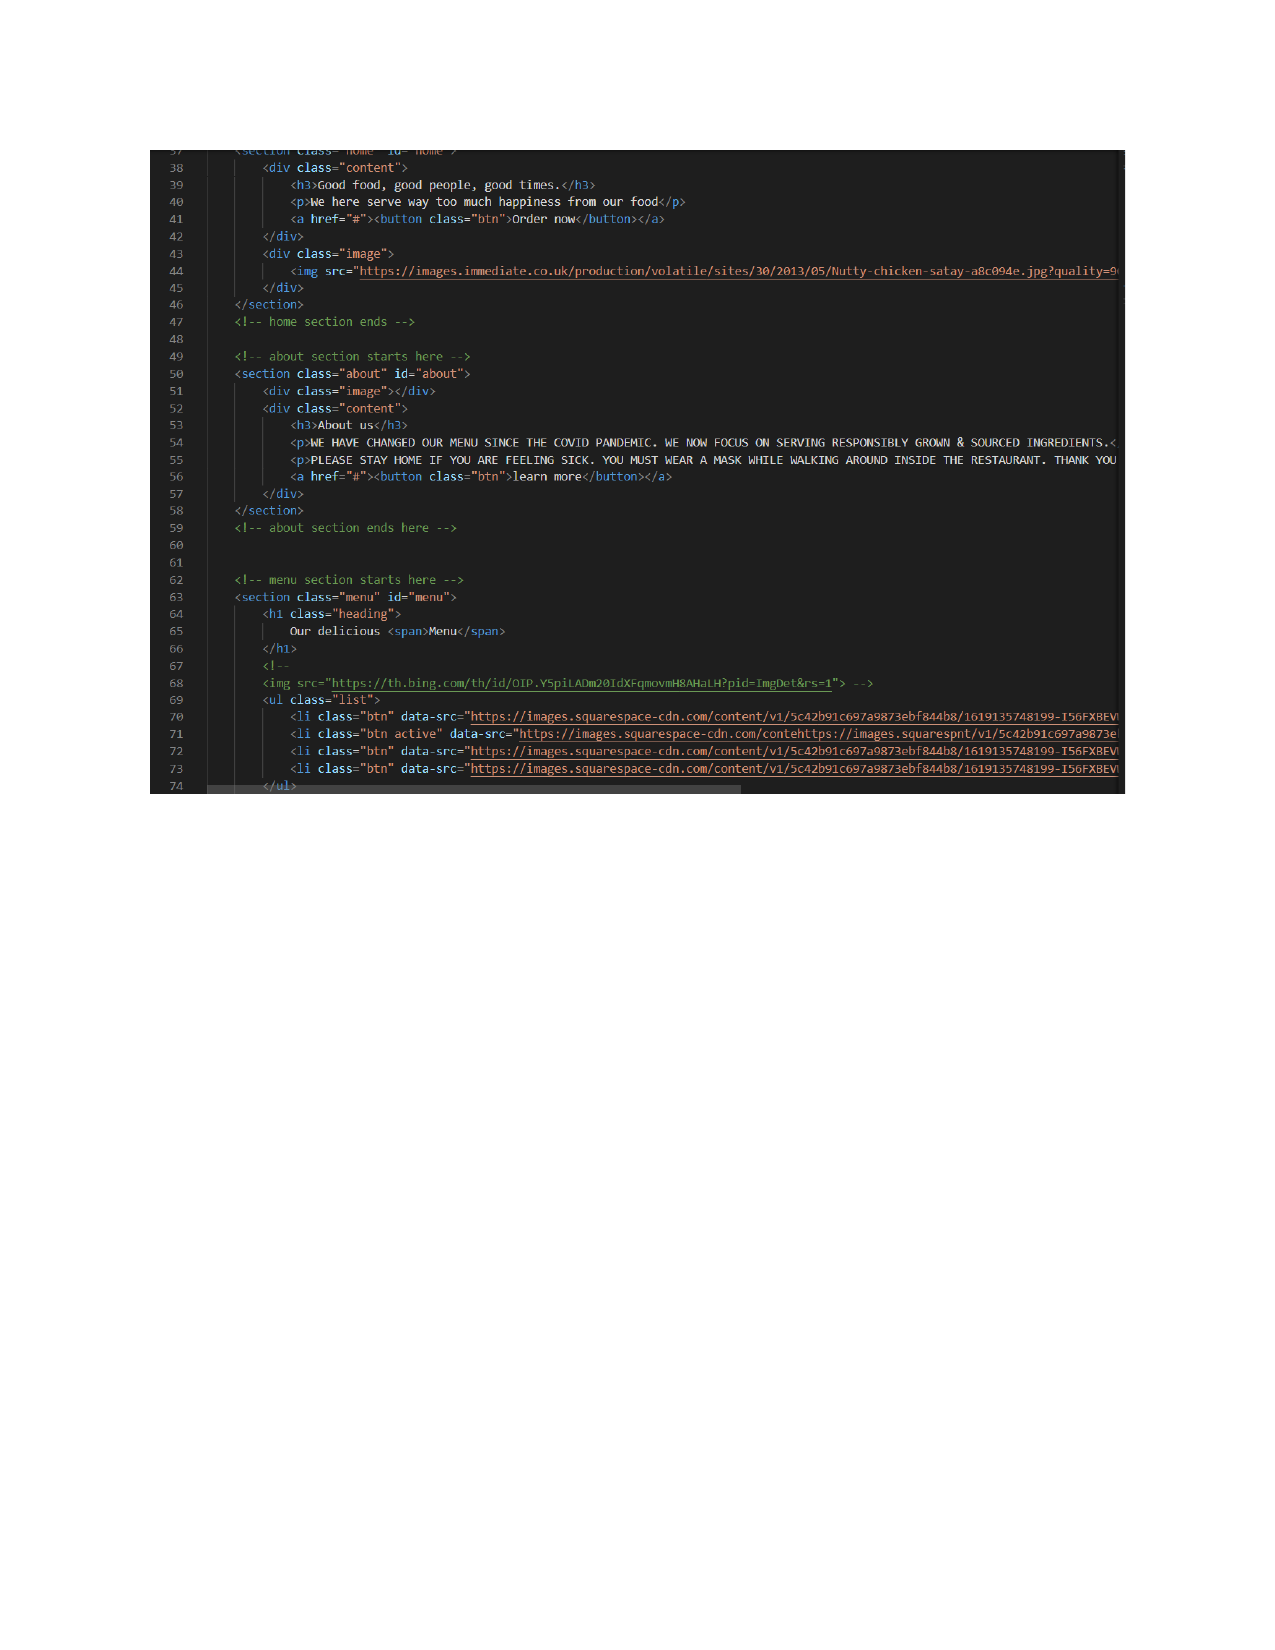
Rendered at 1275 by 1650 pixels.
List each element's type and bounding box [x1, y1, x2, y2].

picture [150, 150, 1125, 794]
